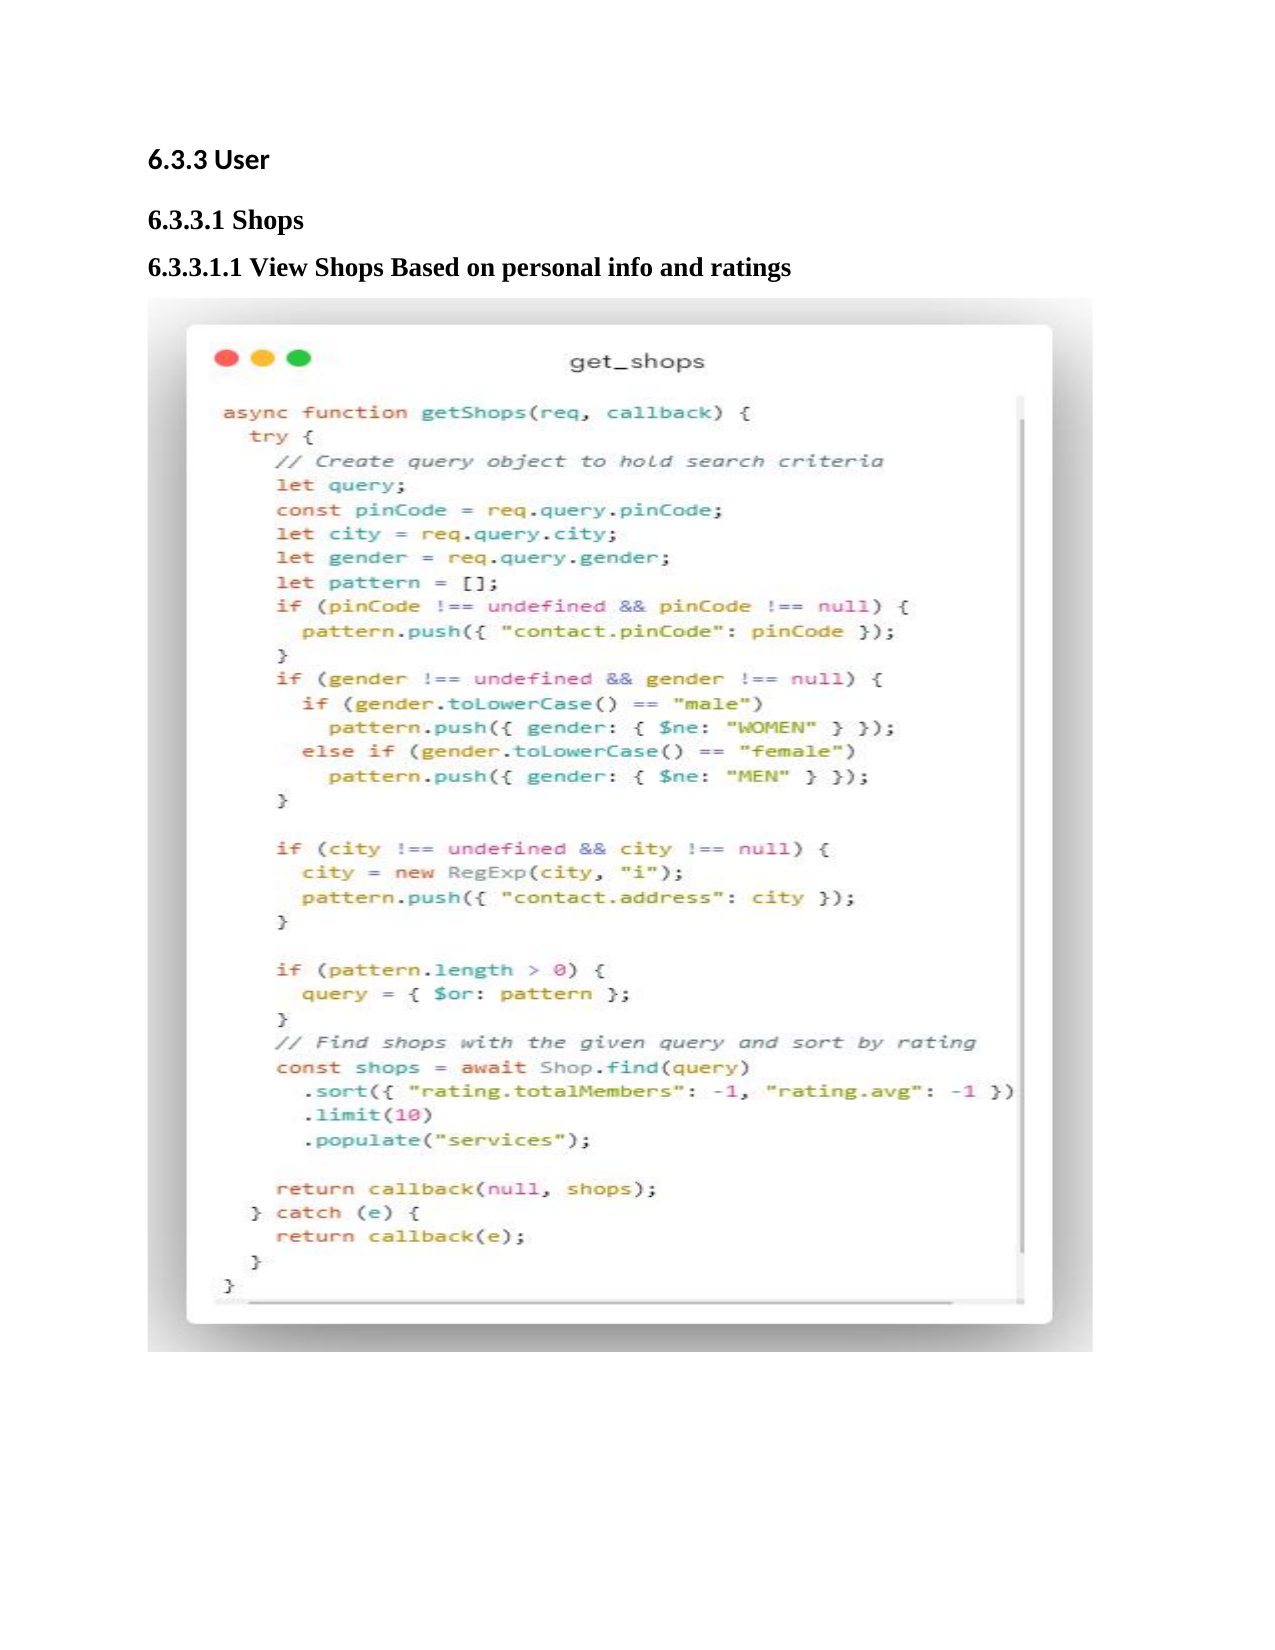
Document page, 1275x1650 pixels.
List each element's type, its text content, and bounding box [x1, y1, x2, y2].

text 6.3.3.1.1 View Shops Based on personal info and ratings [148, 251, 1157, 282]
subtitle 6.3.3 User [148, 141, 1157, 177]
text 6.3.3.1 Shops [148, 203, 1157, 235]
picture [147, 298, 1093, 1352]
